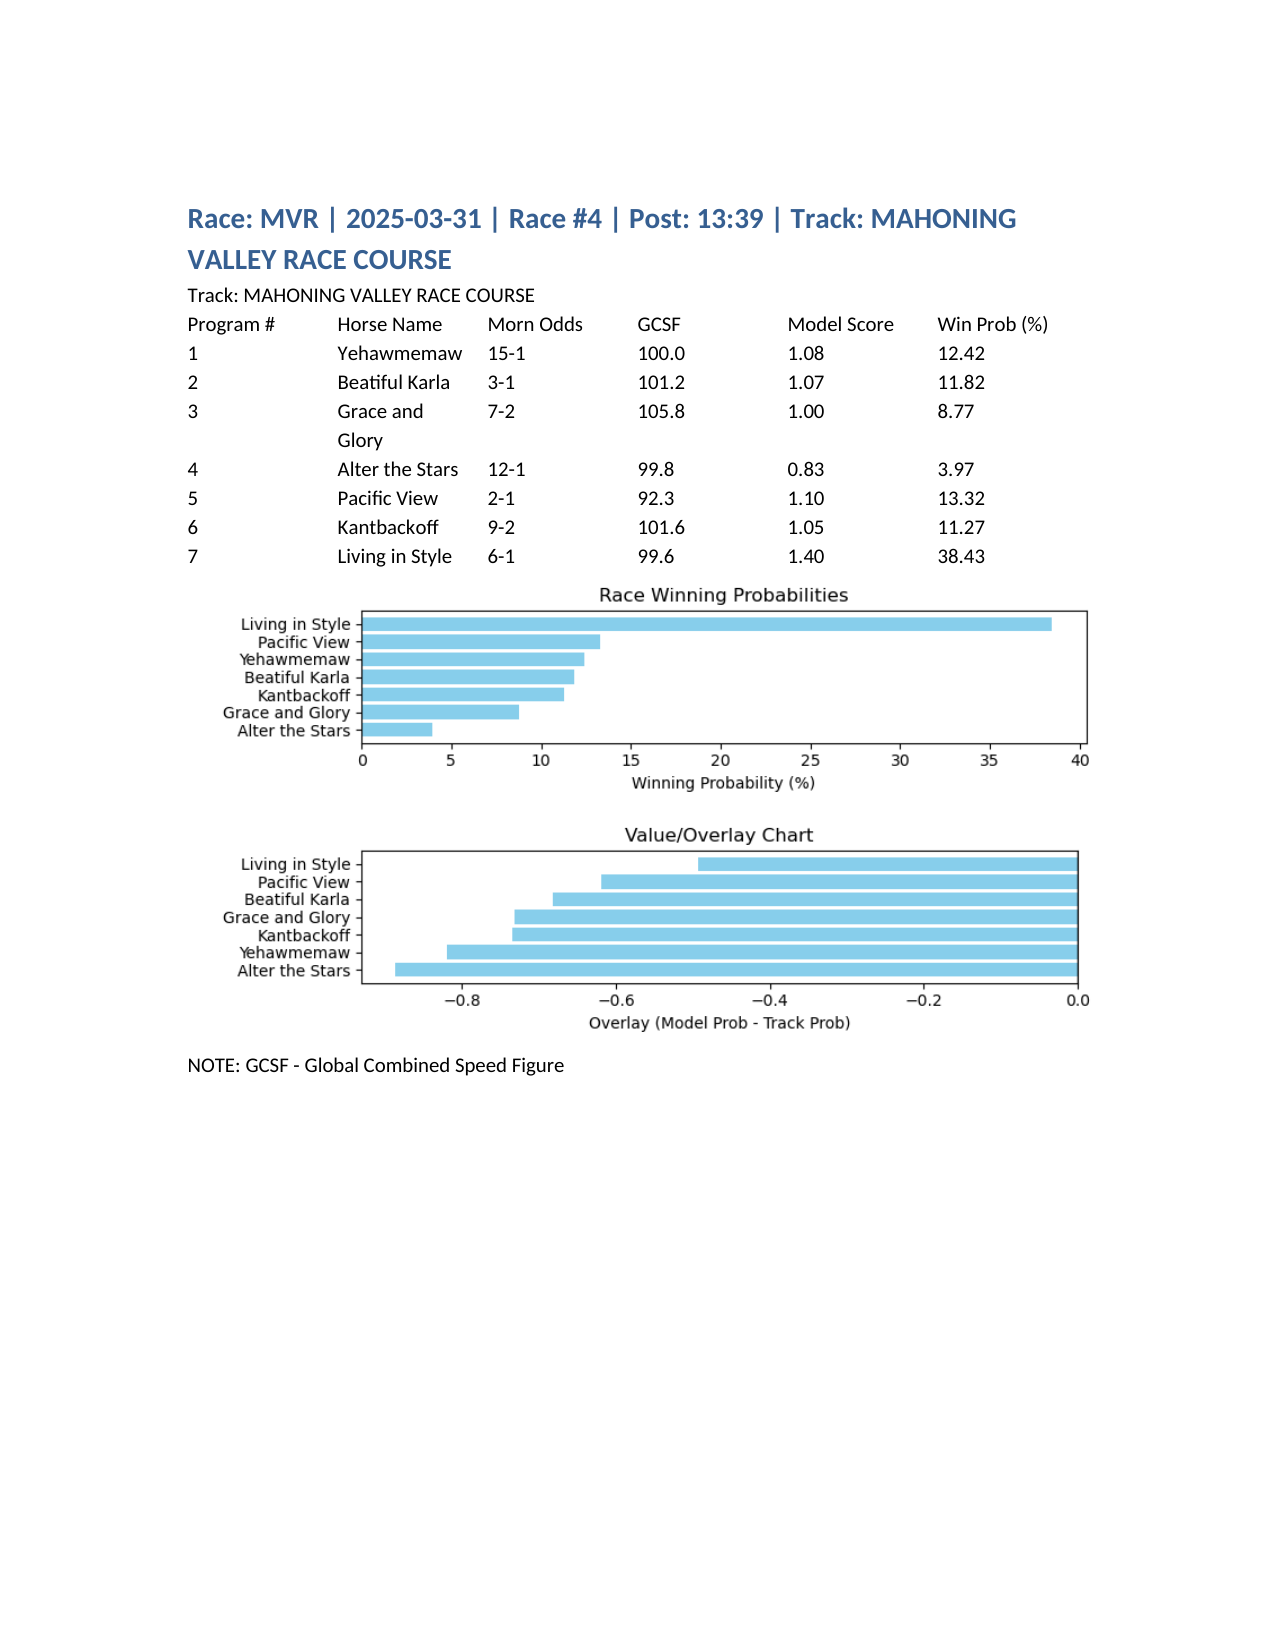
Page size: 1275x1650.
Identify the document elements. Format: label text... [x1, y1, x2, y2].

text NOTE: GCSF - Global Combined Speed Figure [187, 1052, 1087, 1077]
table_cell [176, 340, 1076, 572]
picture [206, 811, 1107, 1049]
text Track: MAHONING VALLEY RACE COURSE [187, 282, 1087, 307]
picture [206, 571, 1107, 809]
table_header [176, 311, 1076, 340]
subtitle Race: MVR | 2025-03-31 | Race #4 | Post: 13:39 | Track: MAHONING VALLEY RACE COURSE [187, 200, 1087, 277]
